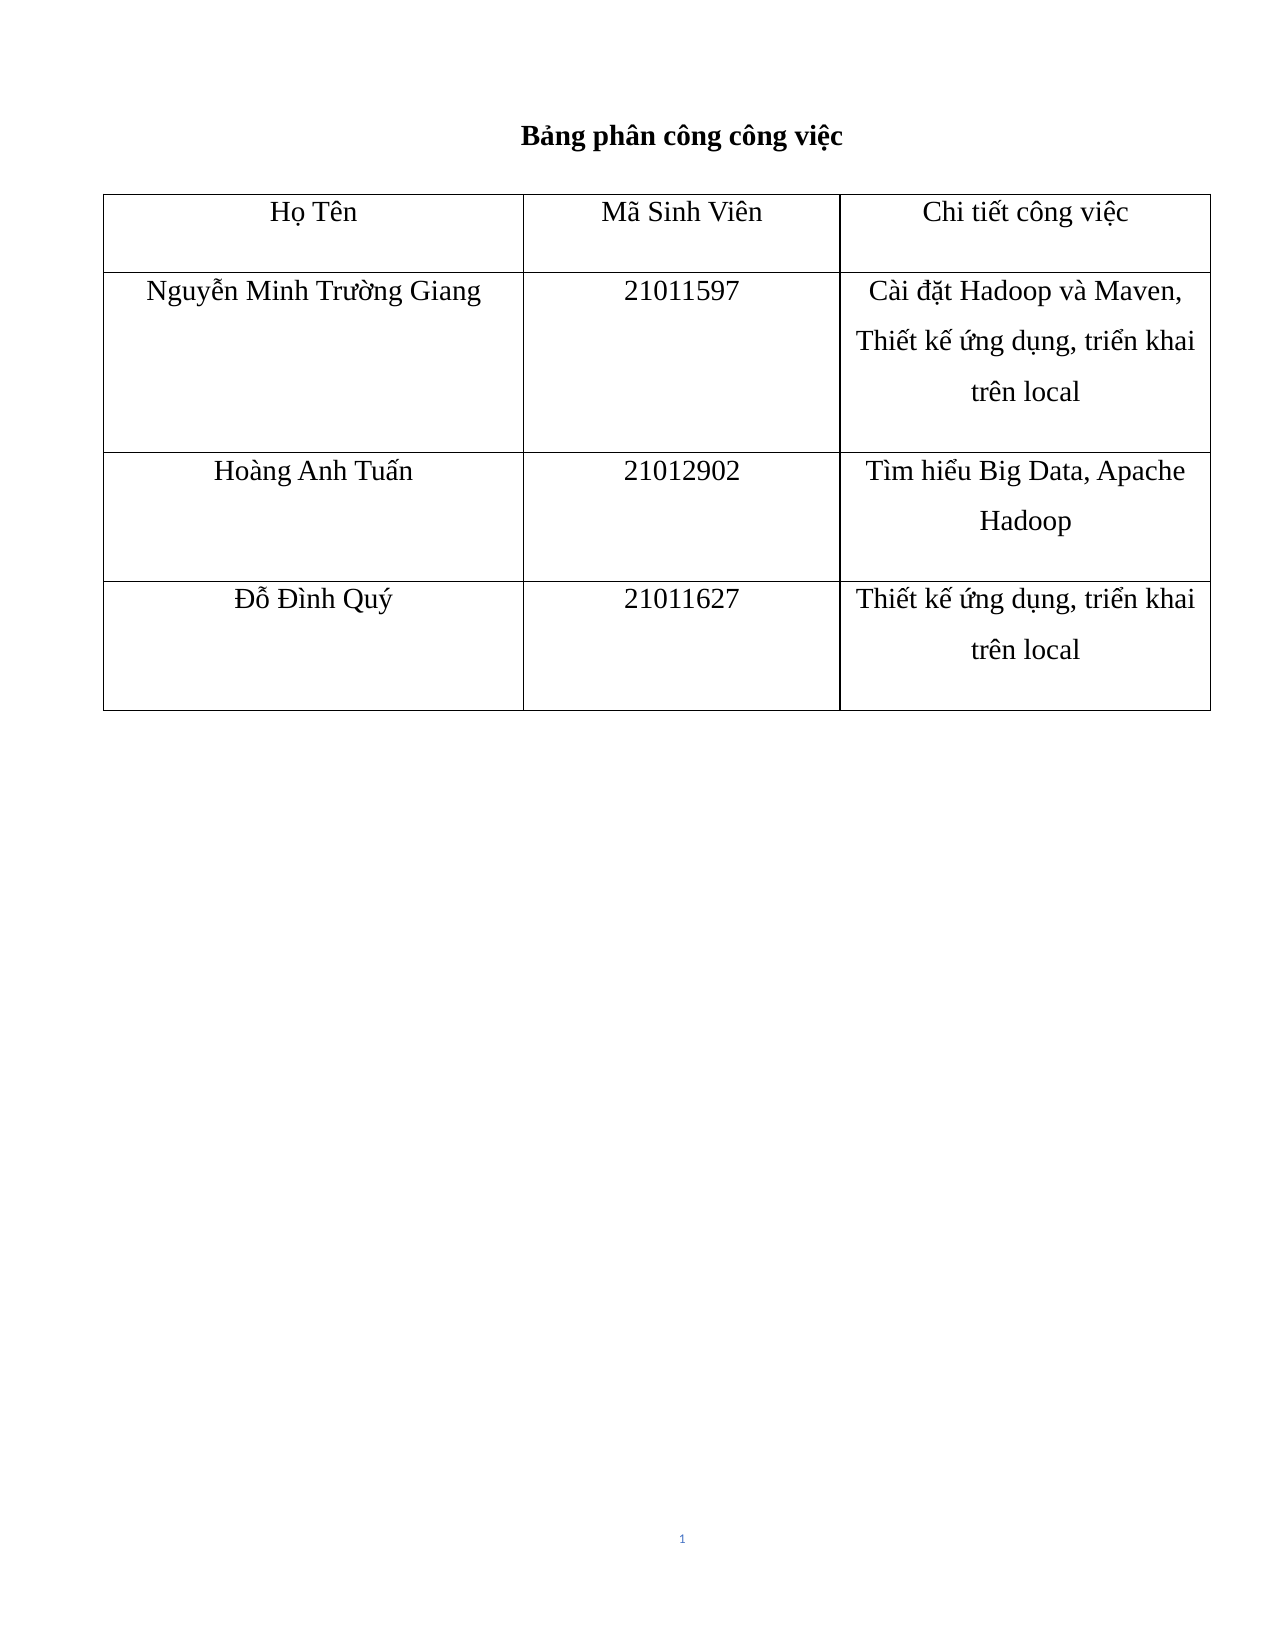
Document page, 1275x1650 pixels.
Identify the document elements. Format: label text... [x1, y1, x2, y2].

table_header Chi tiết công việc [841, 195, 1210, 272]
table_cell Cài đặt Hadoop và Maven, Thiết kế ứng dụng, triển khai trên local [841, 273, 1210, 452]
table_cell Hoàng Anh Tuấn [104, 453, 523, 581]
table_header Mã Sinh Viên [524, 195, 839, 272]
table_cell 21011597 [524, 273, 839, 452]
table_cell Thiết kế ứng dụng, triển khai trên local [841, 582, 1210, 710]
table_cell Nguyễn Minh Trường Giang [104, 273, 523, 452]
table_header Họ Tên [104, 195, 523, 272]
table_cell 21011627 [524, 582, 839, 710]
table_cell 21012902 [524, 453, 839, 581]
table_cell Tìm hiểu Big Data, Apache Hadoop [841, 453, 1210, 581]
subtitle Bảng phân công công việc [207, 118, 1157, 152]
table_cell Đỗ Đình Quý [104, 582, 523, 710]
